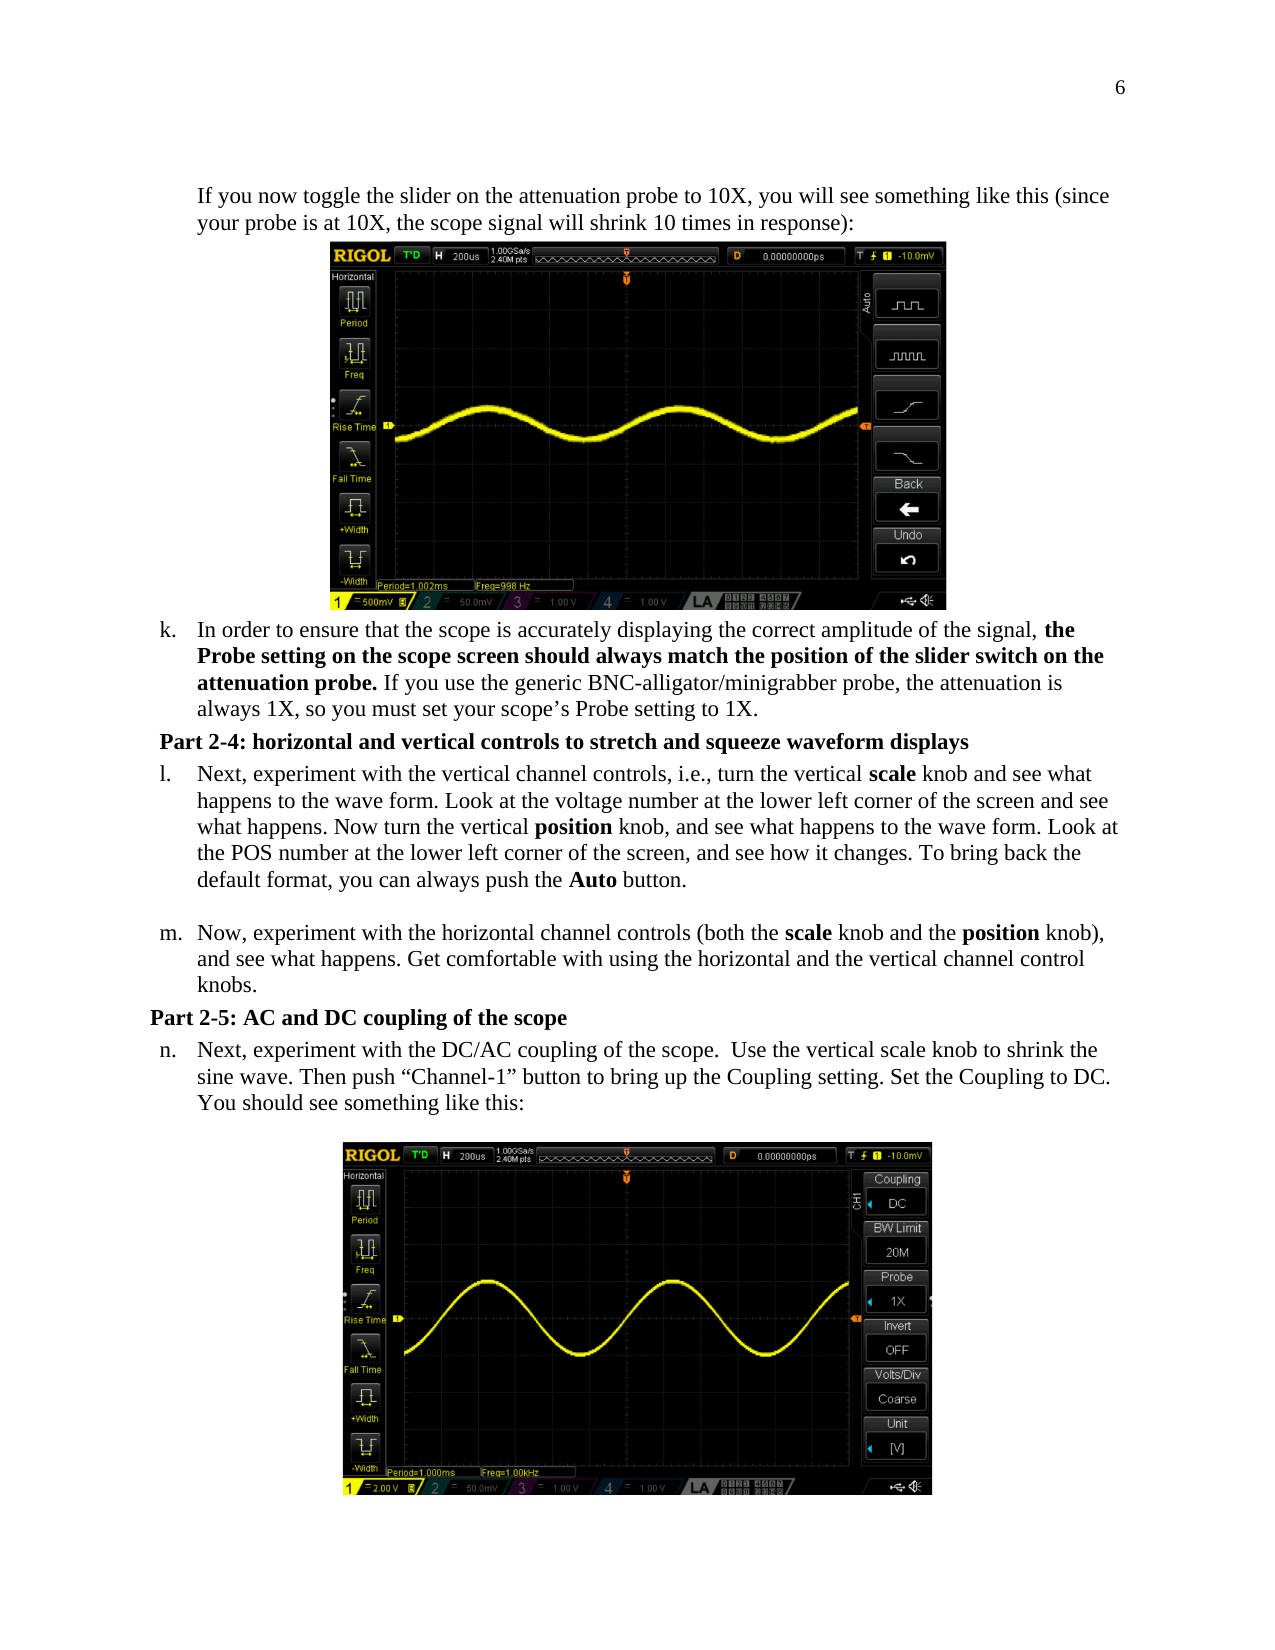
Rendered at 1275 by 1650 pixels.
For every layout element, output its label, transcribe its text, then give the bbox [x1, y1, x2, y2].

picture [342, 1141, 933, 1495]
list Next, experiment with the vertical channel controls, i.e., turn the vertical scale knob and see what happens to the wave form. Look at the voltage number at the lower left corner of the screen and see what happens. Now turn the vertical position knob, and see what happens to the wave form. Look at the POS number at the lower left corner of the screen, and see how it changes. To bring back the default format, you can always push the Auto button. [159, 760, 1125, 892]
list Next, experiment with the DC/AC coupling of the scope. Use the vertical scale knob to shrink the sine wave. Then push “Channel-1” button to bring up the Coupling setting. Set the Coupling to DC. You should see something like this: [159, 1036, 1125, 1116]
list In order to ensure that the scope is accurately displaying the correct amplitude of the signal, the Probe setting on the scope screen should always match the position of the slider switch on the attenuation probe. If you use the generic BNC-alligator/minigrabber probe, the attenuation is always 1X, so you must set your scope’s Probe setting to 1X. [159, 616, 1125, 722]
text If you now toggle the slider on the attenuation probe to 10X, you will see something like this (since your probe is at 10X, the scope signal will shrink 10 times in response): [197, 183, 1125, 235]
text Part 2-5: AC and DC coupling of the scope [150, 1004, 1125, 1030]
text Part 2-4: horizontal and vertical controls to stretch and squeeze waveform displays [159, 728, 1125, 754]
list Now, experiment with the horizontal channel controls (both the scale knob and the position knob), and see what happens. Get comfortable with using the horizontal and the vertical channel control knobs. [159, 918, 1125, 998]
picture [328, 241, 947, 610]
